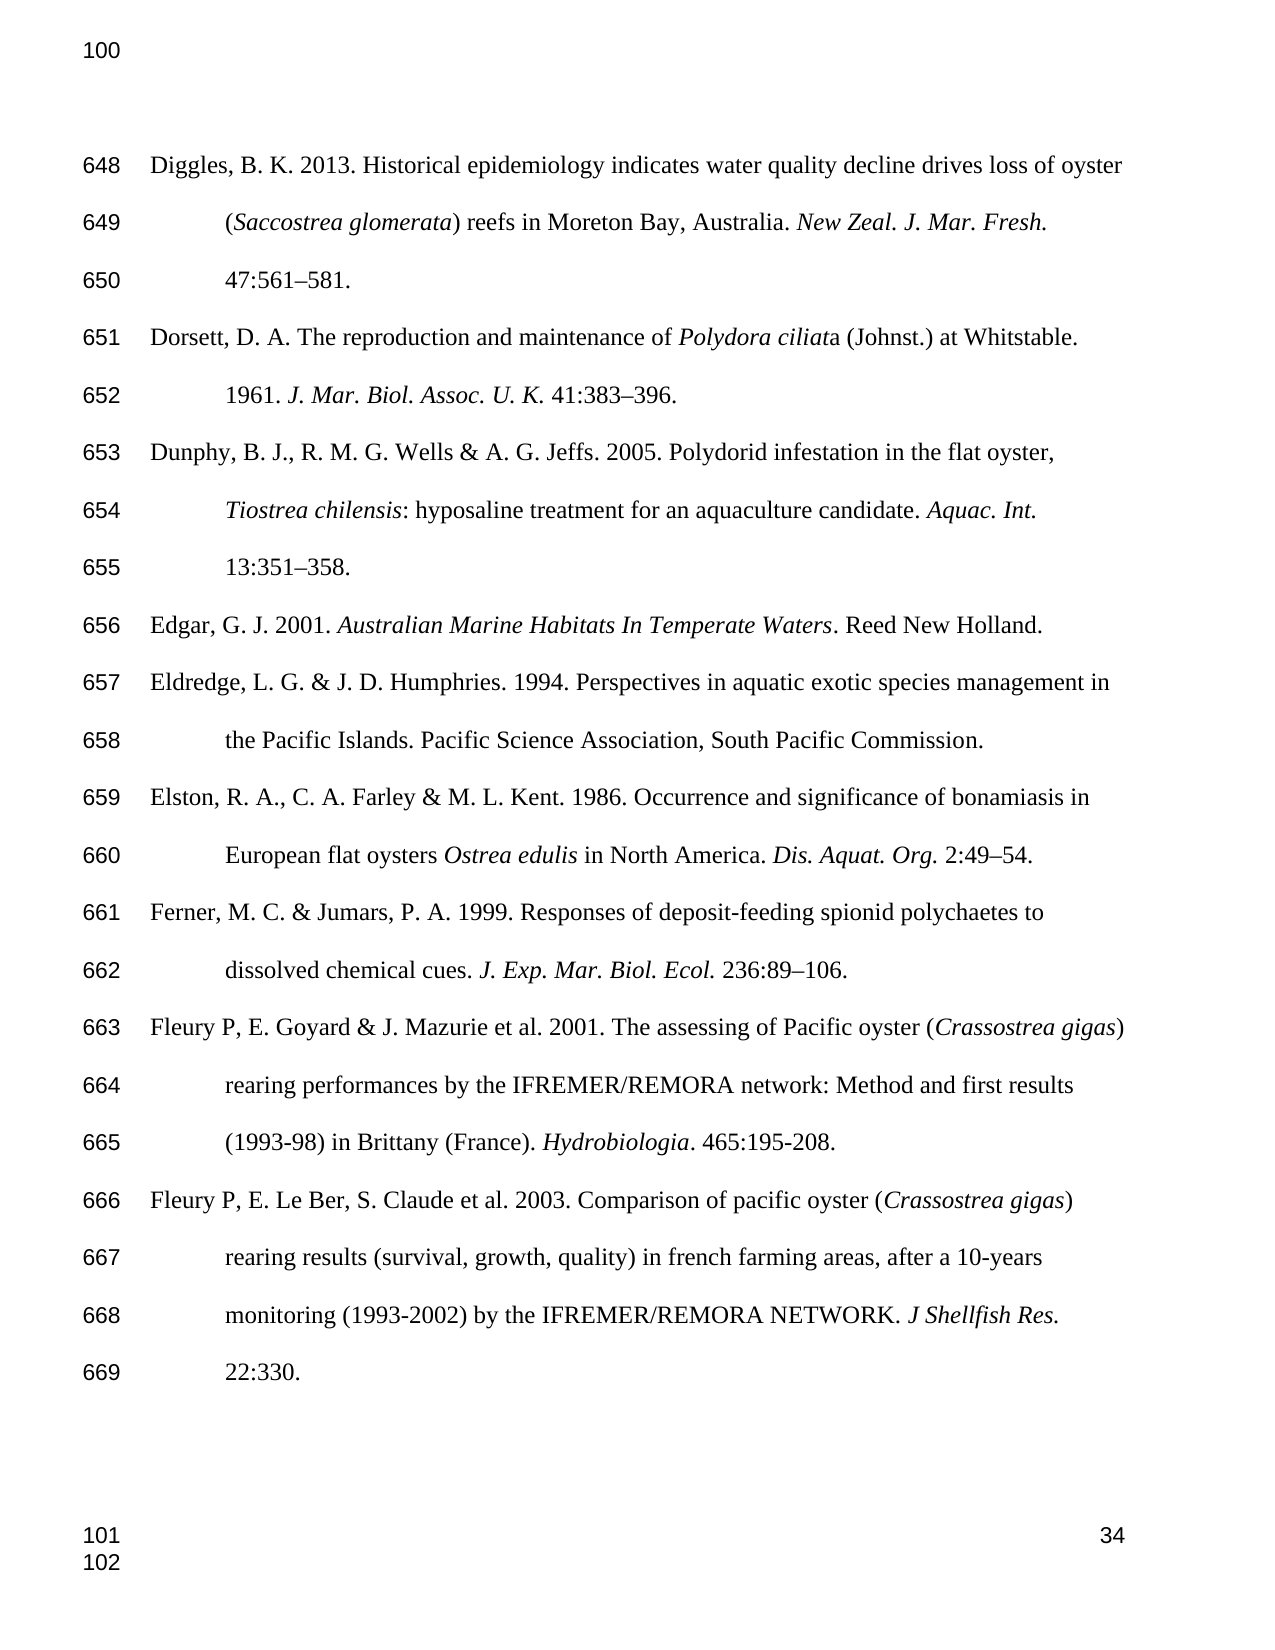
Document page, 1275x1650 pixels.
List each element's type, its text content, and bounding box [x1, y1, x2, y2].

text Elston, R. A., C. A. Farley & M. L. Kent. 1986. Occurrence and significance of bonamiasis in European flat oysters Ostrea edulis in North America. Dis. Aquat. Org. 2:49–54. [150, 782, 1125, 869]
text Fleury P, E. Goyard & J. Mazurie et al. 2001. The assessing of Pacific oyster (Crassostrea gigas) rearing performances by the IFREMER/REMORA network: Method and first results (1993-98) in Brittany (France). Hydrobiologia. 465:195-208. [150, 1012, 1125, 1156]
text Edgar, G. J. 2001. Australian Marine Habitats In Temperate Waters. Reed New Holland. [150, 610, 1125, 639]
text Diggles, B. K. 2013. Historical epidemiology indicates water quality decline drives loss of oyster (Saccostrea glomerata) reefs in Moreton Bay, Australia. New Zeal. J. Mar. Fresh. 47:561–581. [150, 150, 1125, 294]
text Fleury P, E. Le Ber, S. Claude et al. 2003. Comparison of pacific oyster (Crassostrea gigas) rearing results (survival, growth, quality) in french farming areas, after a 10-years monitoring (1993-2002) by the IFREMER/REMORA NETWORK. J Shellfish Res. 22:330. [150, 1185, 1125, 1386]
text Dunphy, B. J., R. M. G. Wells & A. G. Jeffs. 2005. Polydorid infestation in the flat oyster, Tiostrea chilensis: hyposaline treatment for an aquaculture candidate. Aquac. Int. 13:351–358. [150, 437, 1125, 581]
text Eldredge, L. G. & J. D. Humphries. 1994. Perspectives in aquatic exotic species management in the Pacific Islands. Pacific Science Association, South Pacific Commission. [150, 667, 1125, 754]
text Ferner, M. C. & Jumars, P. A. 1999. Responses of deposit-feeding spionid polychaetes to dissolved chemical cues. J. Exp. Mar. Biol. Ecol. 236:89–106. [150, 897, 1125, 984]
text Dorsett, D. A. The reproduction and maintenance of Polydora ciliata (Johnst.) at Whitstable. 1961. J. Mar. Biol. Assoc. U. K. 41:383–396. [150, 322, 1125, 409]
